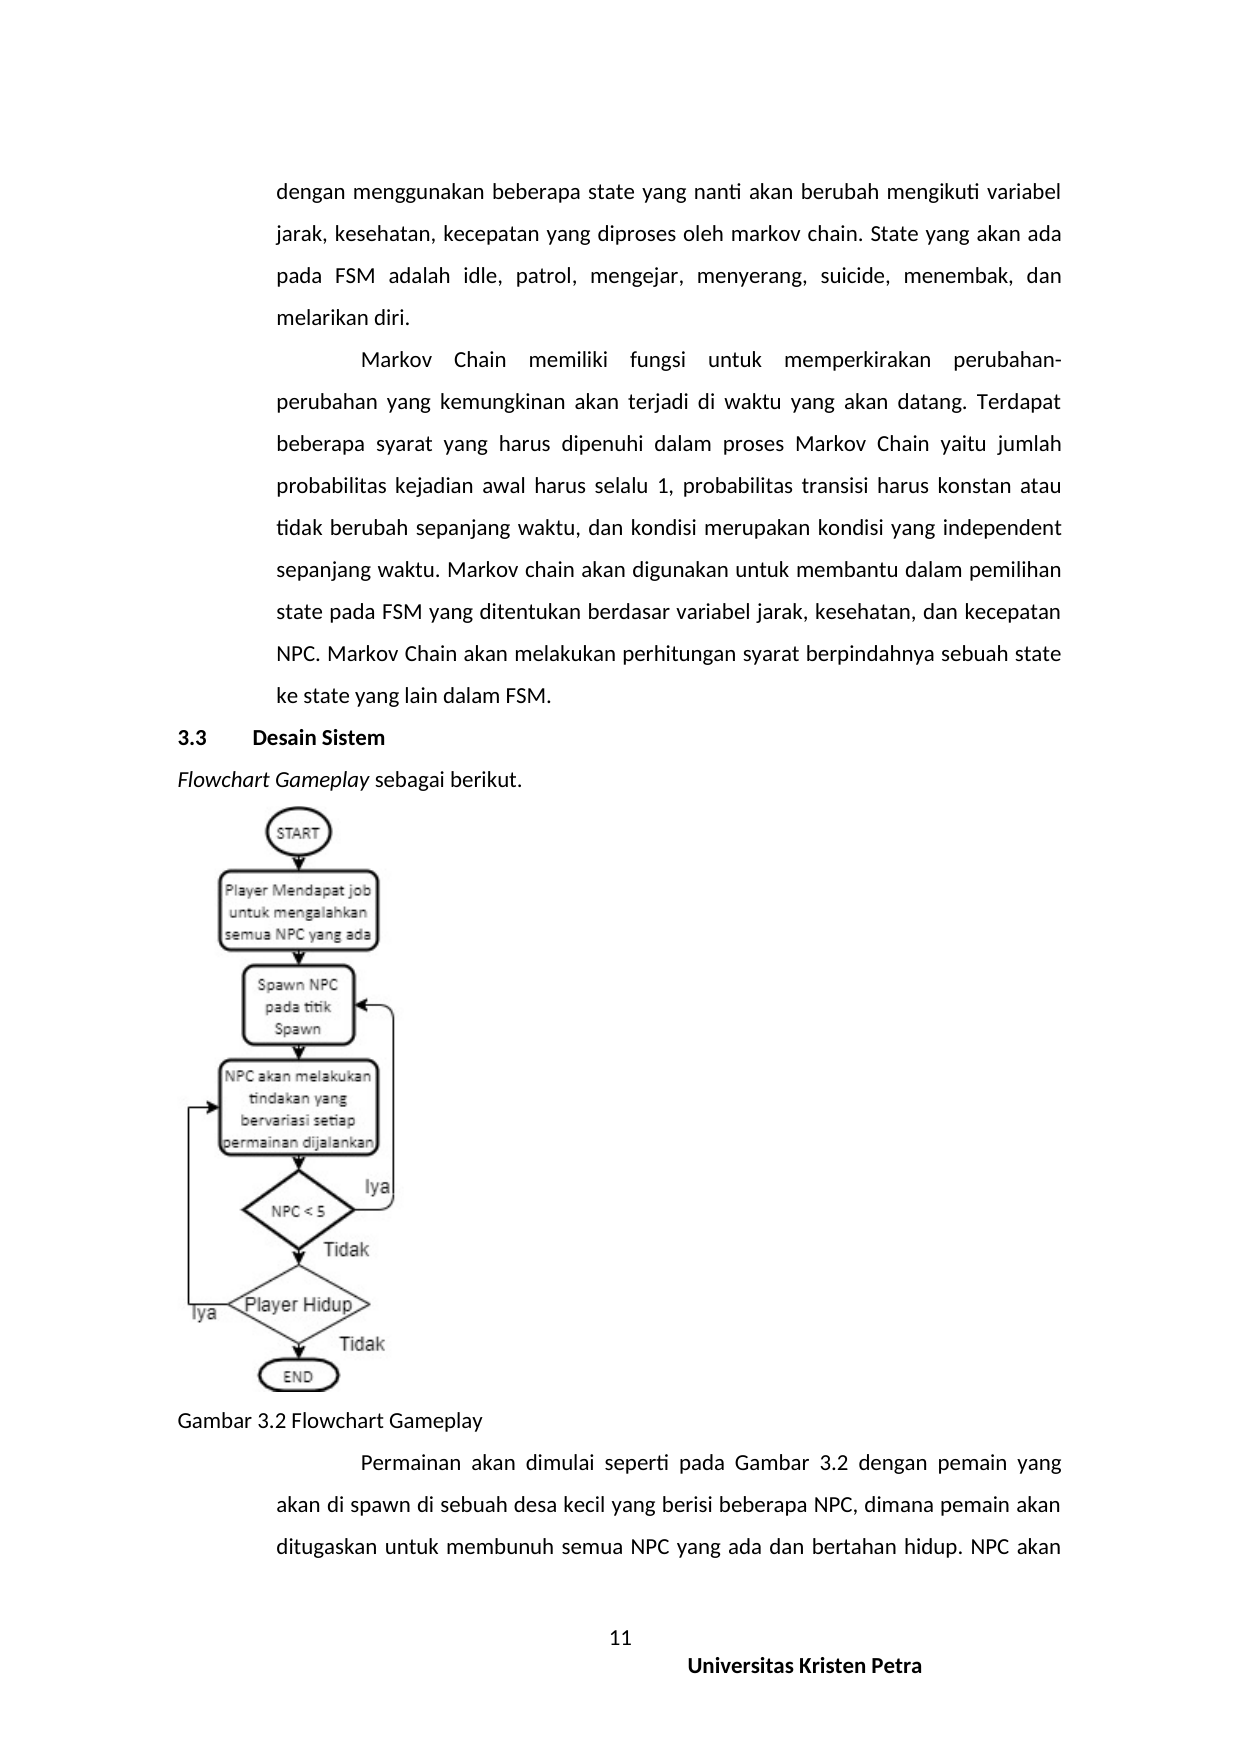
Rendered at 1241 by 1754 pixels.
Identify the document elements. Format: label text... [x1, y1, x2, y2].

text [276, 177, 1063, 331]
subtitle 3.3 Desain Sistem [177, 723, 1063, 751]
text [276, 1448, 1063, 1560]
text Markov Chain memiliki fungsi untuk memperkirakan perubahan-perubahan yang kemungkinan akan terjadi di waktu yang akan datang. Terdapat beberapa syarat yang harus dipenuhi dalam proses Markov Chain yaitu jumlah probabilitas kejadian awal harus selalu 1, probabilitas transisi harus konstan atau tidak berubah sepanjang waktu, dan kondisi merupakan kondisi yang independent sepanjang waktu. Markov chain akan digunakan untuk membantu dalam pemilihan state pada FSM yang ditentukan berdasar variabel jarak, kesehatan, dan kecepatan NPC. Markov Chain akan melakukan perhitungan syarat berpindahnya sebuah state ke state yang lain dalam FSM. [276, 345, 1063, 709]
picture [177, 806, 407, 1392]
text Gambar 3.2 Flowchart Gameplay [177, 1406, 1063, 1434]
text Flowchart Gameplay sebagai berikut. [177, 765, 1063, 793]
